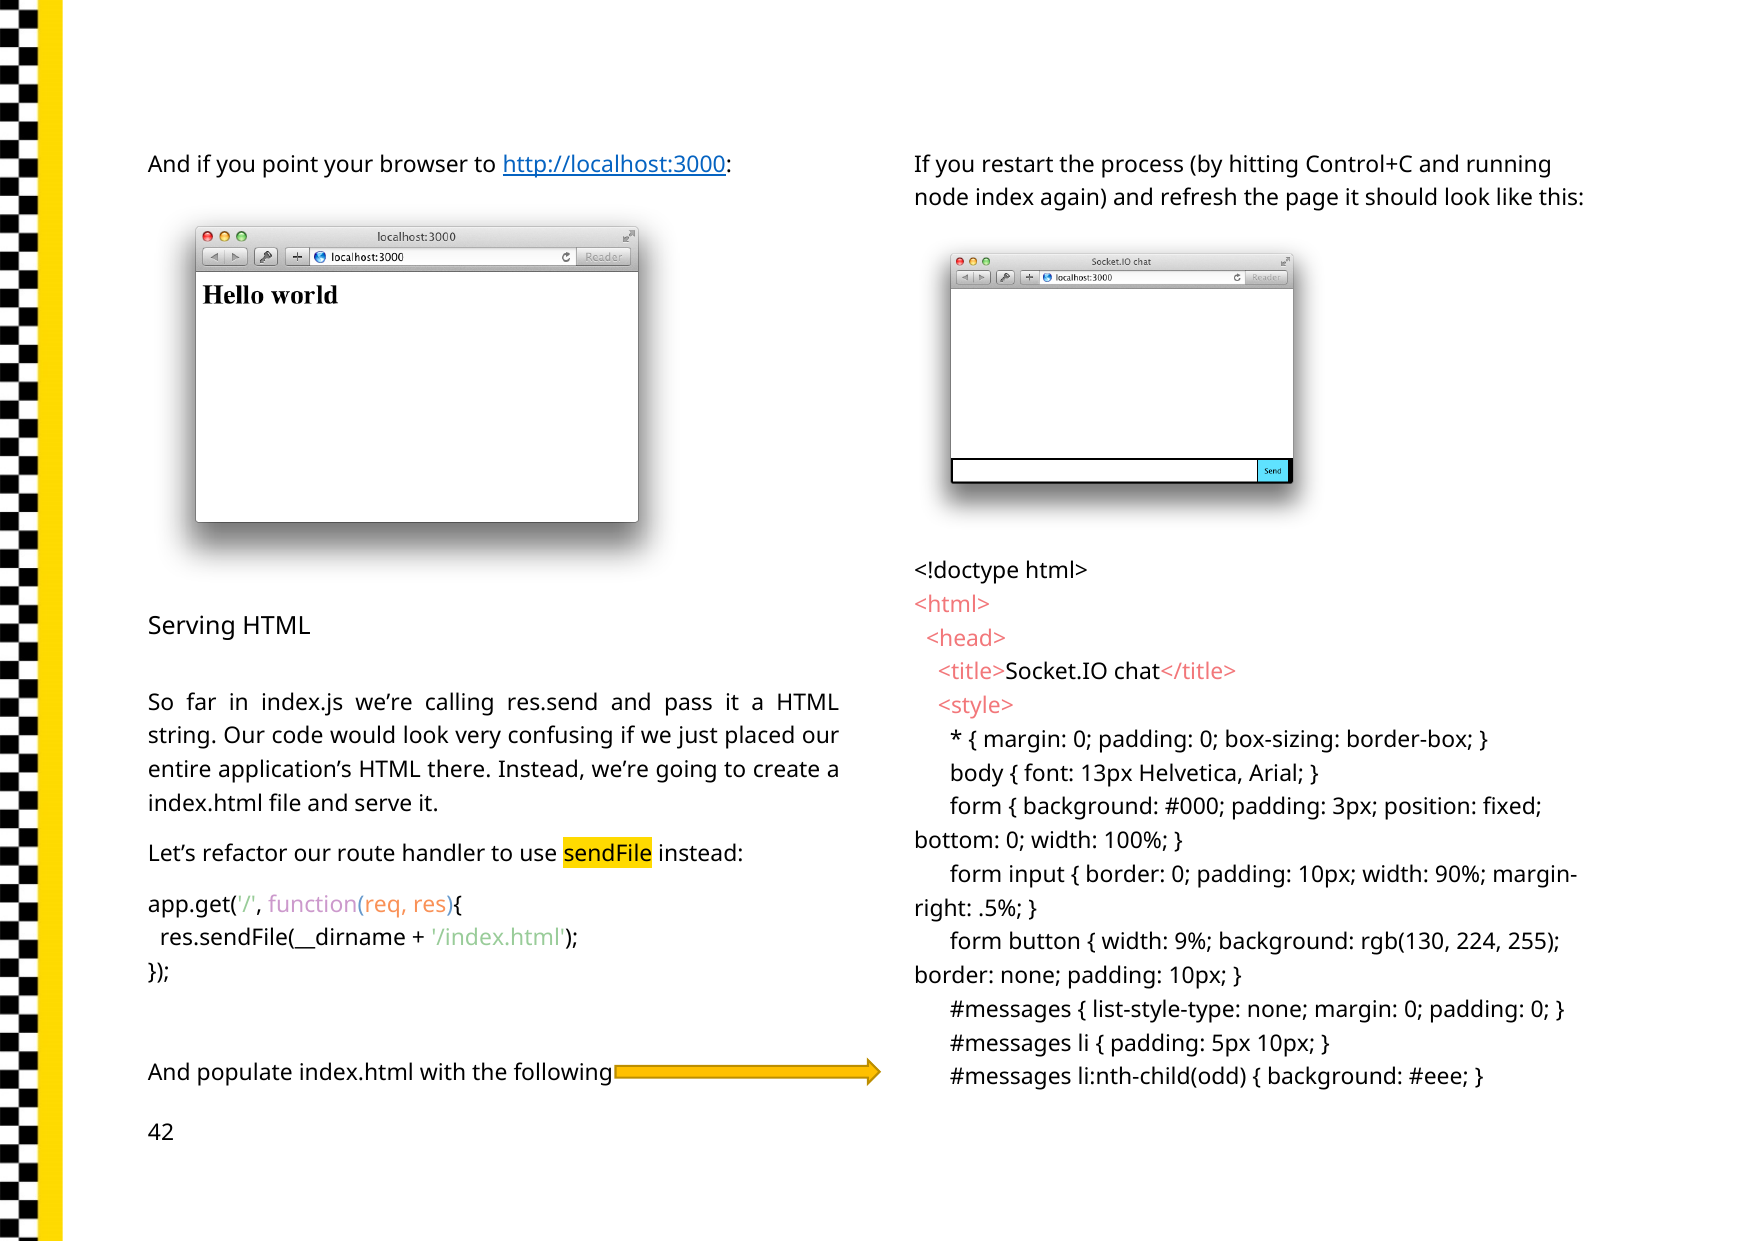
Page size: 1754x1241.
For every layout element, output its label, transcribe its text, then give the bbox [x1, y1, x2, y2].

text So far in index.js we’re calling res.send and pass it a HTML string. Our code would look very confusing if we just placed our entire application’s HTML there. Instead, we’re going to create a index.html file and serve it. [148, 686, 840, 818]
text Let’s refactor our route handler to use sendFile instead: [652, 837, 840, 868]
text If you restart the process (by hitting Control+C and running node index again) and refresh the page it should look like this: [914, 148, 1606, 213]
text And populate index.html with the following [148, 1056, 840, 1087]
text Let’s refactor our route handler to use sendFile instead: [148, 837, 563, 868]
picture [0, 0, 63, 1241]
text app.get('/', function(req, res){ res.sendFile(__dirname + '/index.html'); }); [148, 888, 840, 986]
picture [913, 231, 1330, 535]
picture [147, 198, 686, 589]
subtitle Serving HTML [148, 608, 840, 642]
text And if you point your browser to http://localhost:3000: [148, 148, 840, 179]
